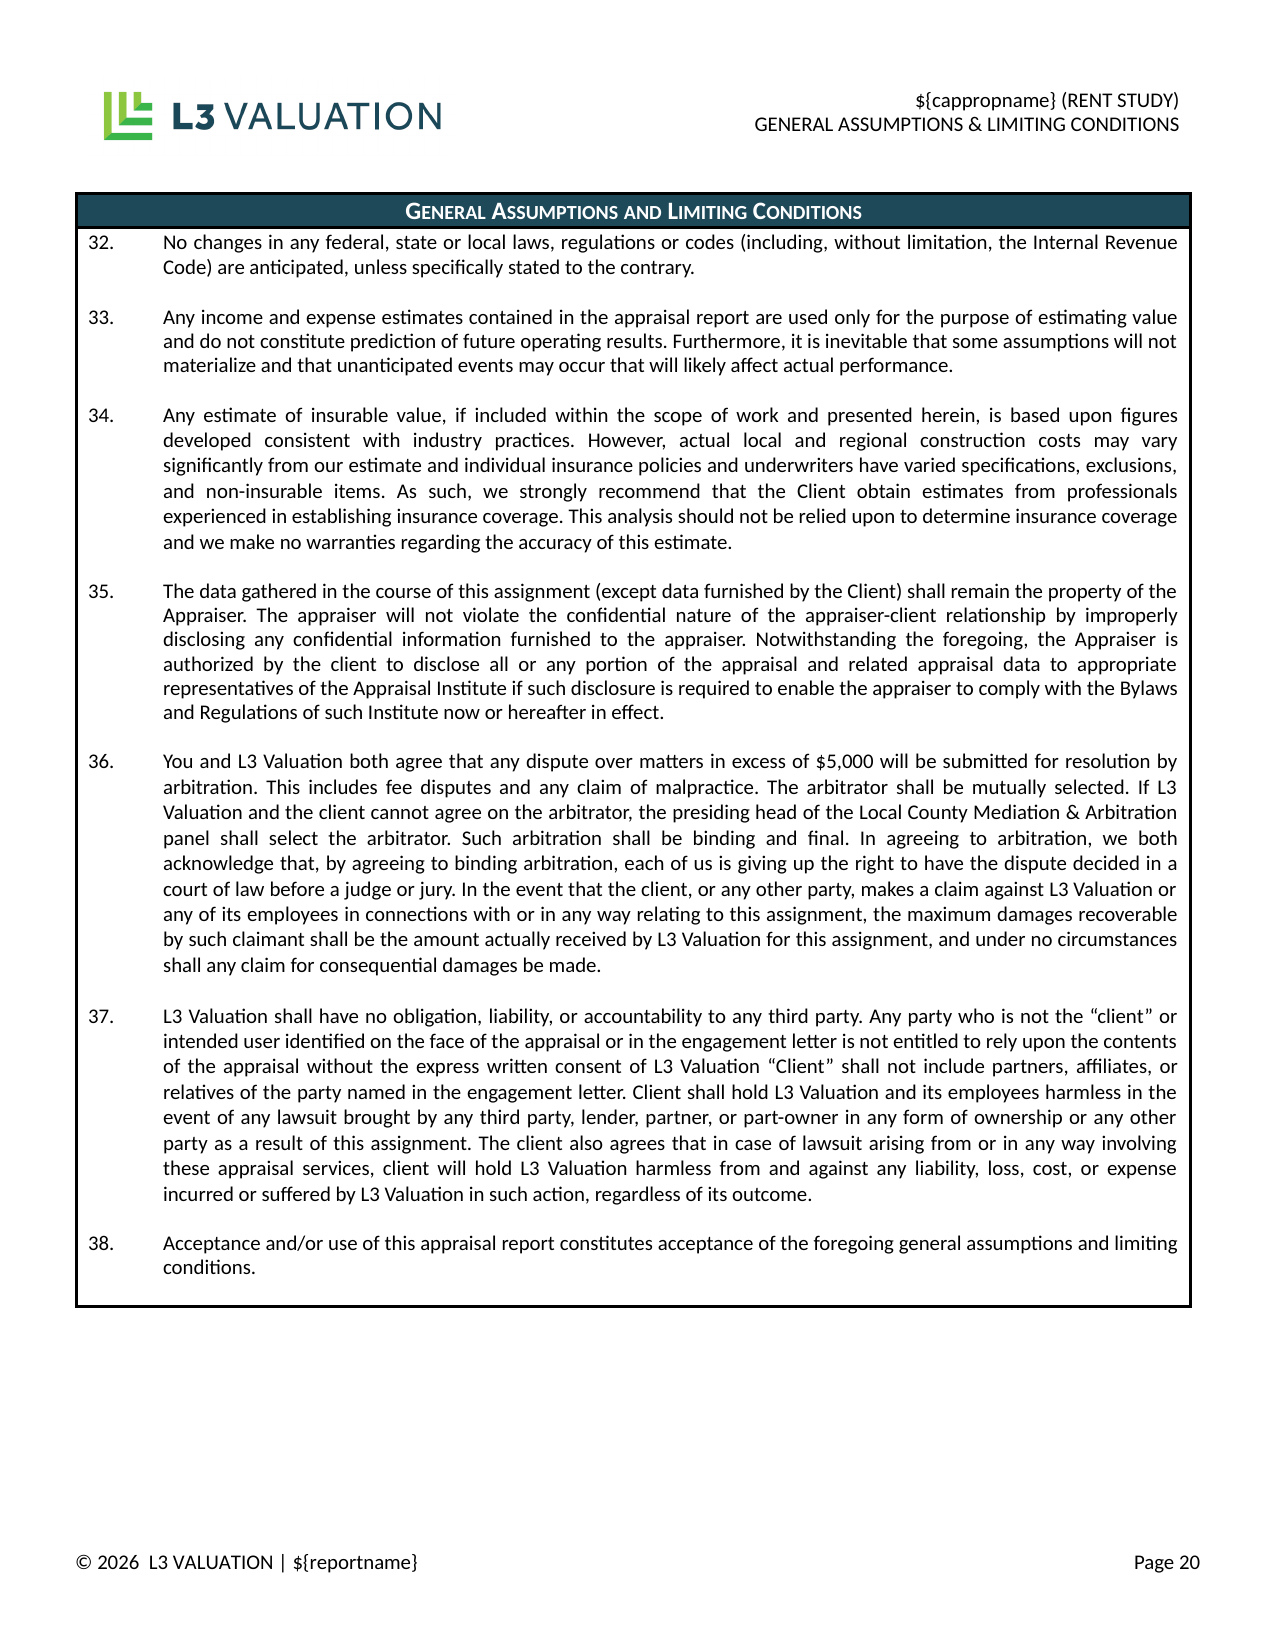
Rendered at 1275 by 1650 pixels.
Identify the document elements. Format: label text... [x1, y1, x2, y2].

table_header General Assumptions and Limiting Conditions [78, 195, 1189, 226]
picture [88, 75, 455, 156]
